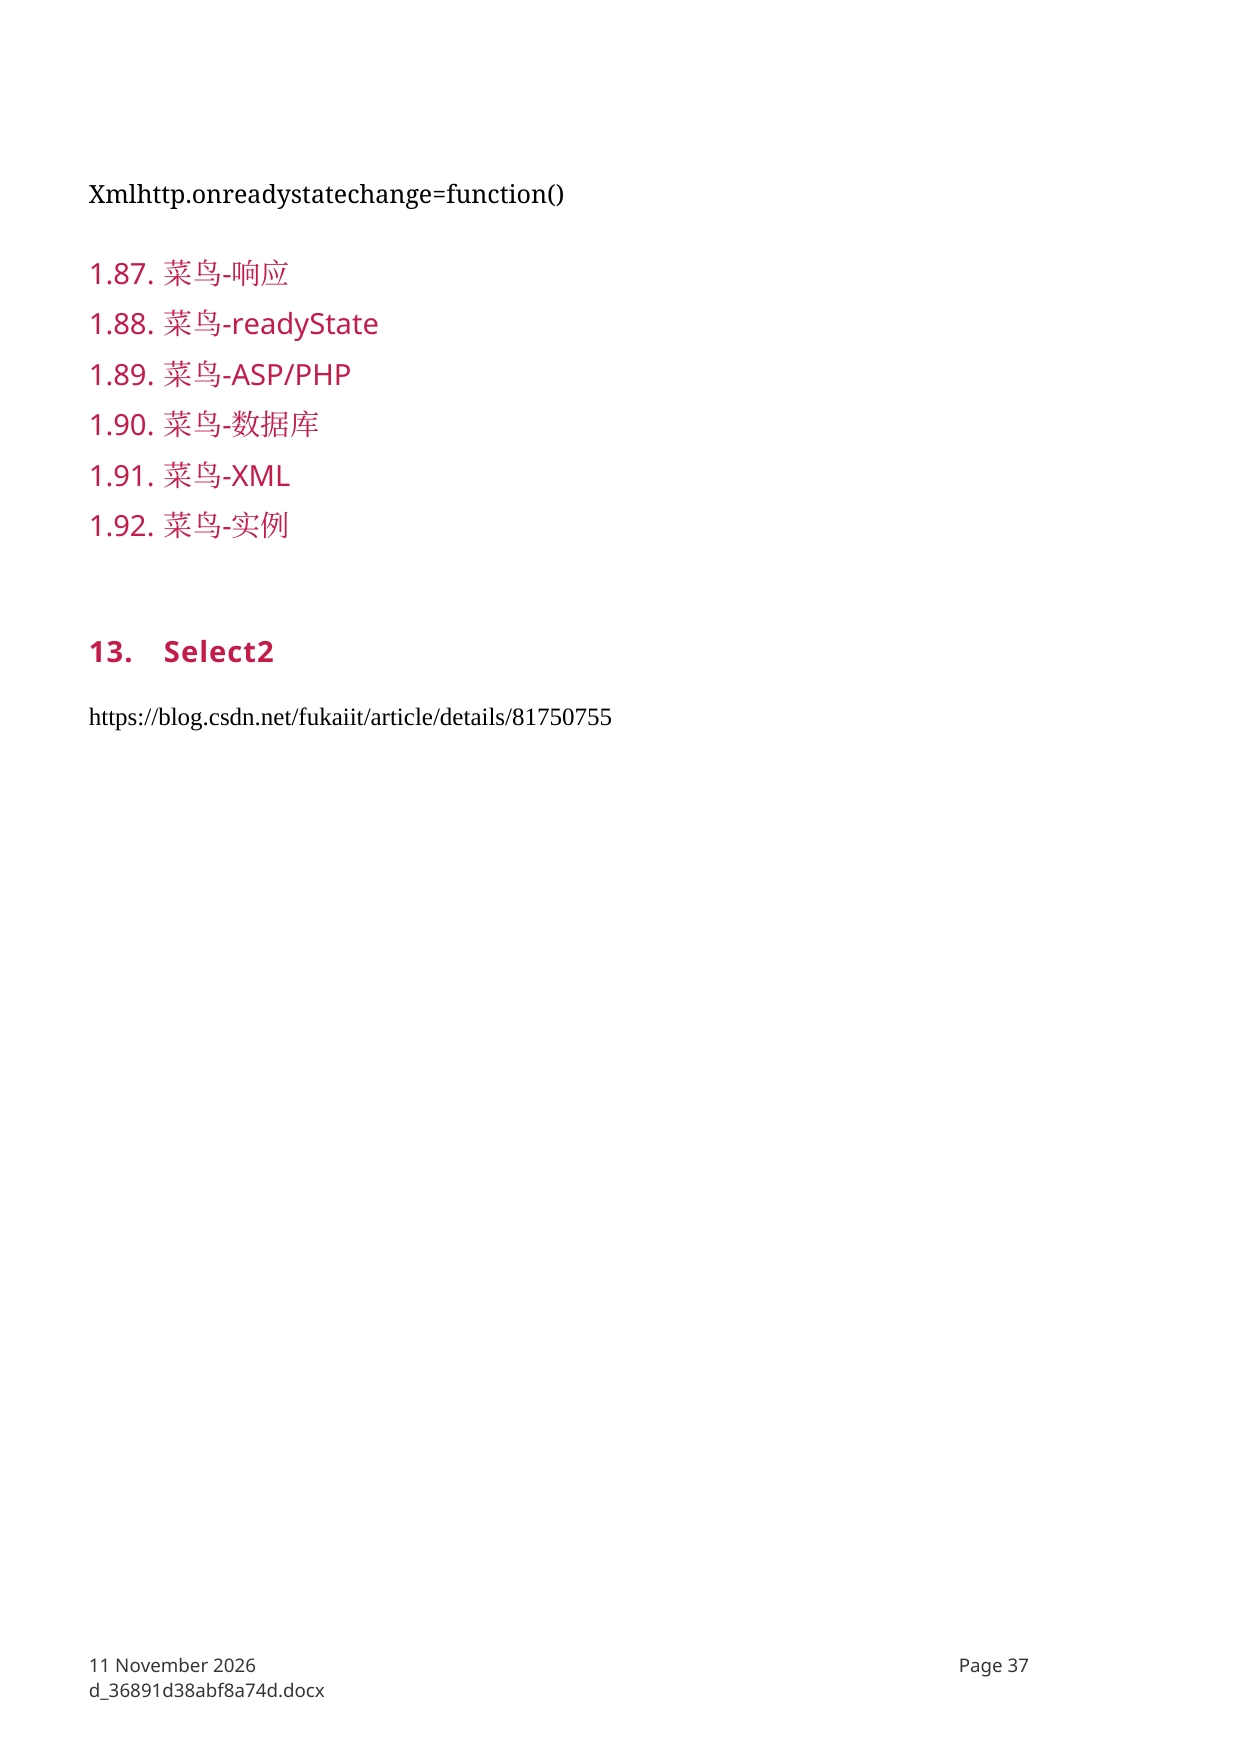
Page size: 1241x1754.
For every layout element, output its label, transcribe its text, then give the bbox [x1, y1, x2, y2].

subtitle 菜鸟-数据库 [89, 402, 1155, 444]
subtitle 菜鸟-响应 [89, 251, 1155, 293]
text Xmlhttp.onreadystatechange=function() [89, 176, 1152, 211]
subtitle 菜鸟-实例 [89, 503, 1155, 545]
text https://blog.csdn.net/fukaiit/article/details/81750755 [89, 702, 1152, 731]
subtitle 菜鸟-ASP/PHP [89, 352, 1155, 394]
subtitle 菜鸟-XML [89, 452, 1155, 494]
subtitle 菜鸟-readyState [89, 301, 1155, 343]
subtitle Select2 [89, 632, 1155, 671]
